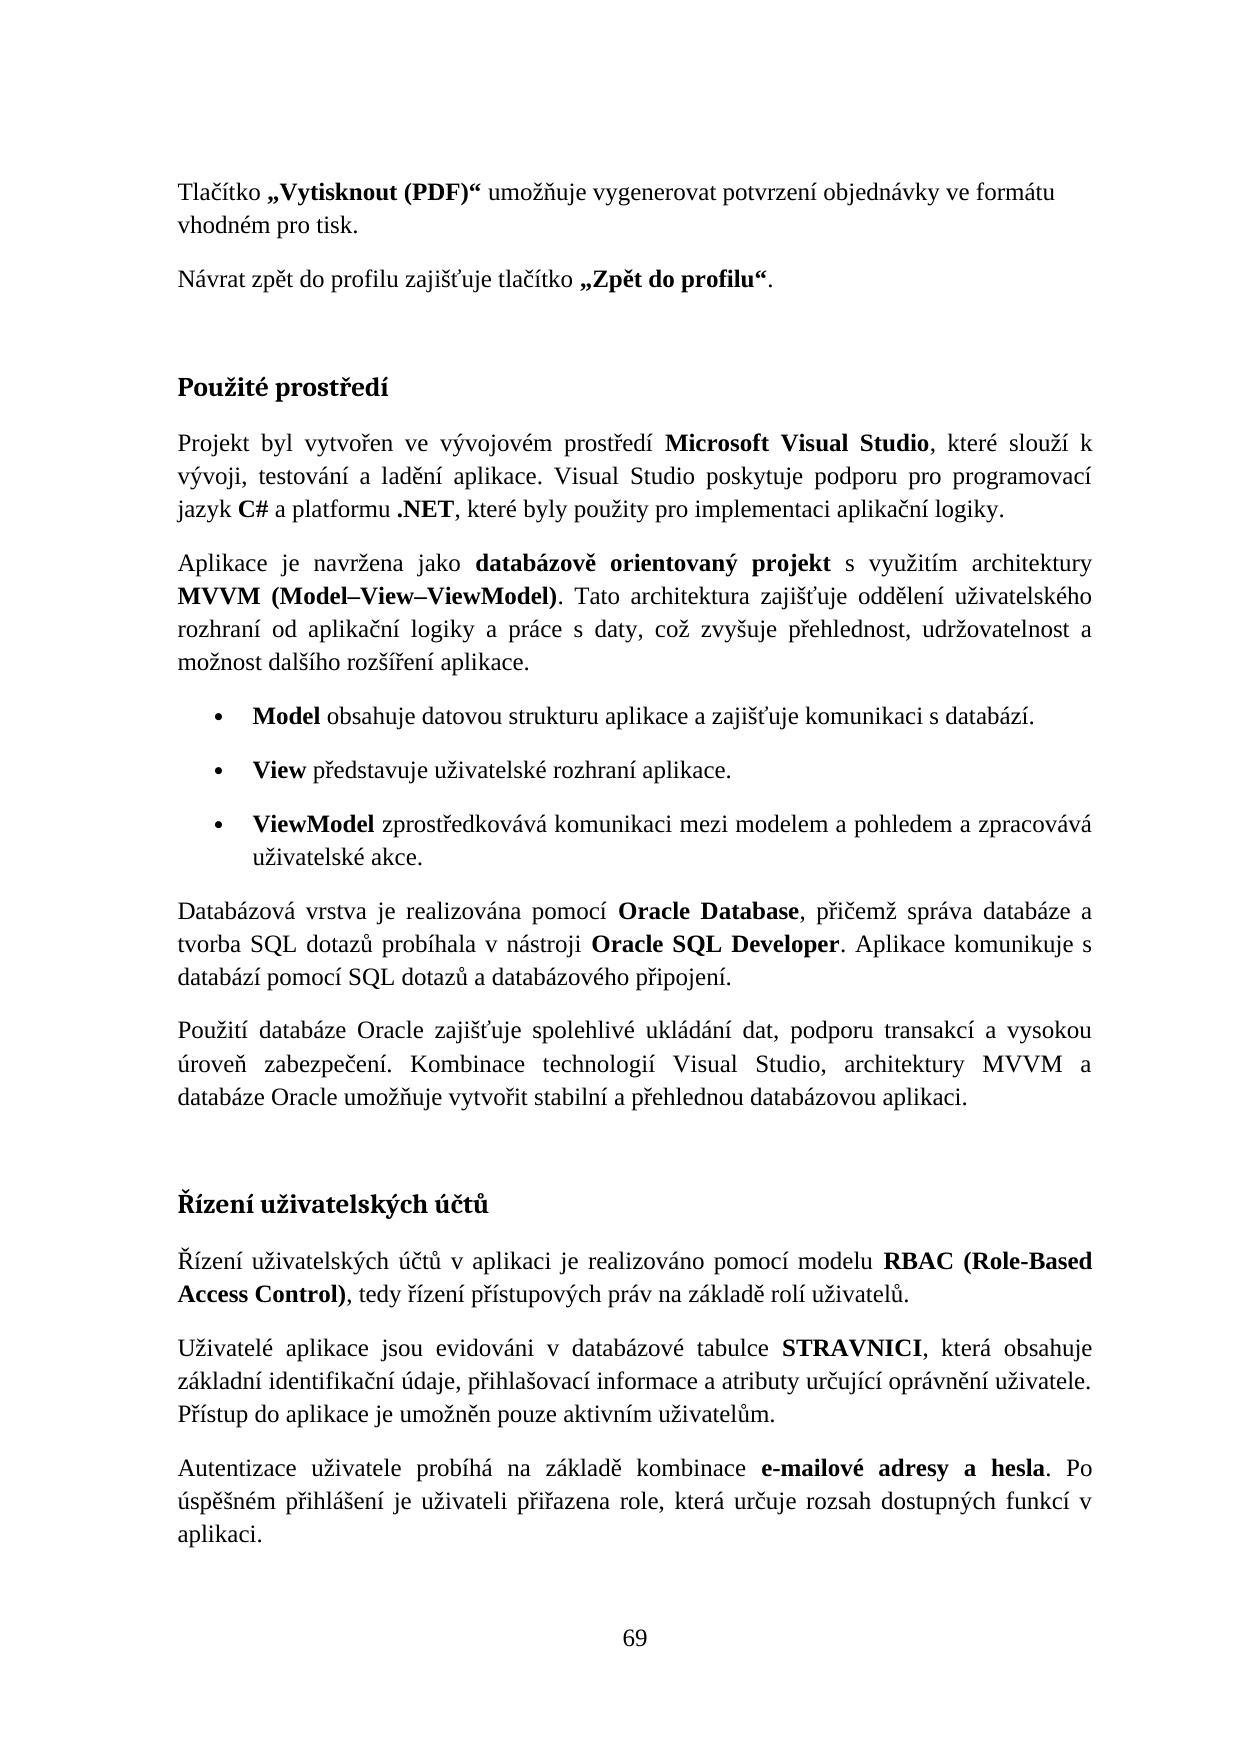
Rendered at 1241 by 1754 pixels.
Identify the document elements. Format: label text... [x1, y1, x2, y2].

text Návrat zpět do profilu zajišťuje tlačítko „Zpět do profilu“. [177, 264, 1092, 293]
text Autentizace uživatele probíhá na základě kombinace e-mailové adresy a hesla. Po úspěšném přihlášení je uživateli přiřazena role, která určuje rozsah dostupných funkcí v aplikaci. [177, 1453, 1092, 1547]
subtitle Řízení uživatelských účtů [177, 1189, 1092, 1221]
text Tlačítko „Vytisknout (PDF)“ umožňuje vygenerovat potvrzení objednávky ve formátu vhodném pro tisk. [177, 177, 1092, 239]
text Uživatelé aplikace jsou evidováni v databázové tabulce STRAVNICI, která obsahuje základní identifikační údaje, přihlašovací informace a atributy určující oprávnění uživatele. Přístup do aplikace je umožněn pouze aktivním uživatelům. [177, 1333, 1092, 1428]
text Databázová vrstva je realizována pomocí Oracle Database, přičemž správa databáze a tvorba SQL dotazů probíhala v nástroji Oracle SQL Developer. Aplikace komunikuje s databází pomocí SQL dotazů a databázového připojení. [177, 896, 1092, 991]
list ViewModel zprostředkovává komunikaci mezi modelem a pohledem a zpracovává uživatelské akce. [215, 809, 1092, 871]
text Projekt byl vytvořen ve vývojovém prostředí Microsoft Visual Studio, které slouží k vývoji, testování a ladění aplikace. Visual Studio poskytuje podporu pro programovací jazyk C# a platformu .NET, které byly použity pro implementaci aplikační logiky. [177, 428, 1092, 523]
text Použití databáze Oracle zajišťuje spolehlivé ukládání dat, podporu transakcí a vysokou úroveň zabezpečení. Kombinace technologií Visual Studio, architektury MVVM a databáze Oracle umožňuje vytvořit stabilní a přehlednou databázovou aplikaci. [177, 1016, 1092, 1110]
list View představuje uživatelské rozhraní aplikace. [215, 755, 1092, 784]
list Model obsahuje datovou strukturu aplikace a zajišťuje komunikaci s databází. [215, 701, 1092, 730]
text Řízení uživatelských účtů v aplikaci je realizováno pomocí modelu RBAC (Role-Based Access Control), tedy řízení přístupových práv na základě rolí uživatelů. [177, 1246, 1092, 1308]
subtitle Použité prostředí [177, 372, 1092, 403]
text Aplikace je navržena jako databázově orientovaný projekt s využitím architektury MVVM (Model–View–ViewModel). Tato architektura zajišťuje oddělení uživatelského rozhraní od aplikační logiky a práce s daty, což zvyšuje přehlednost, udržovatelnost a možnost dalšího rozšíření aplikace. [177, 548, 1092, 676]
